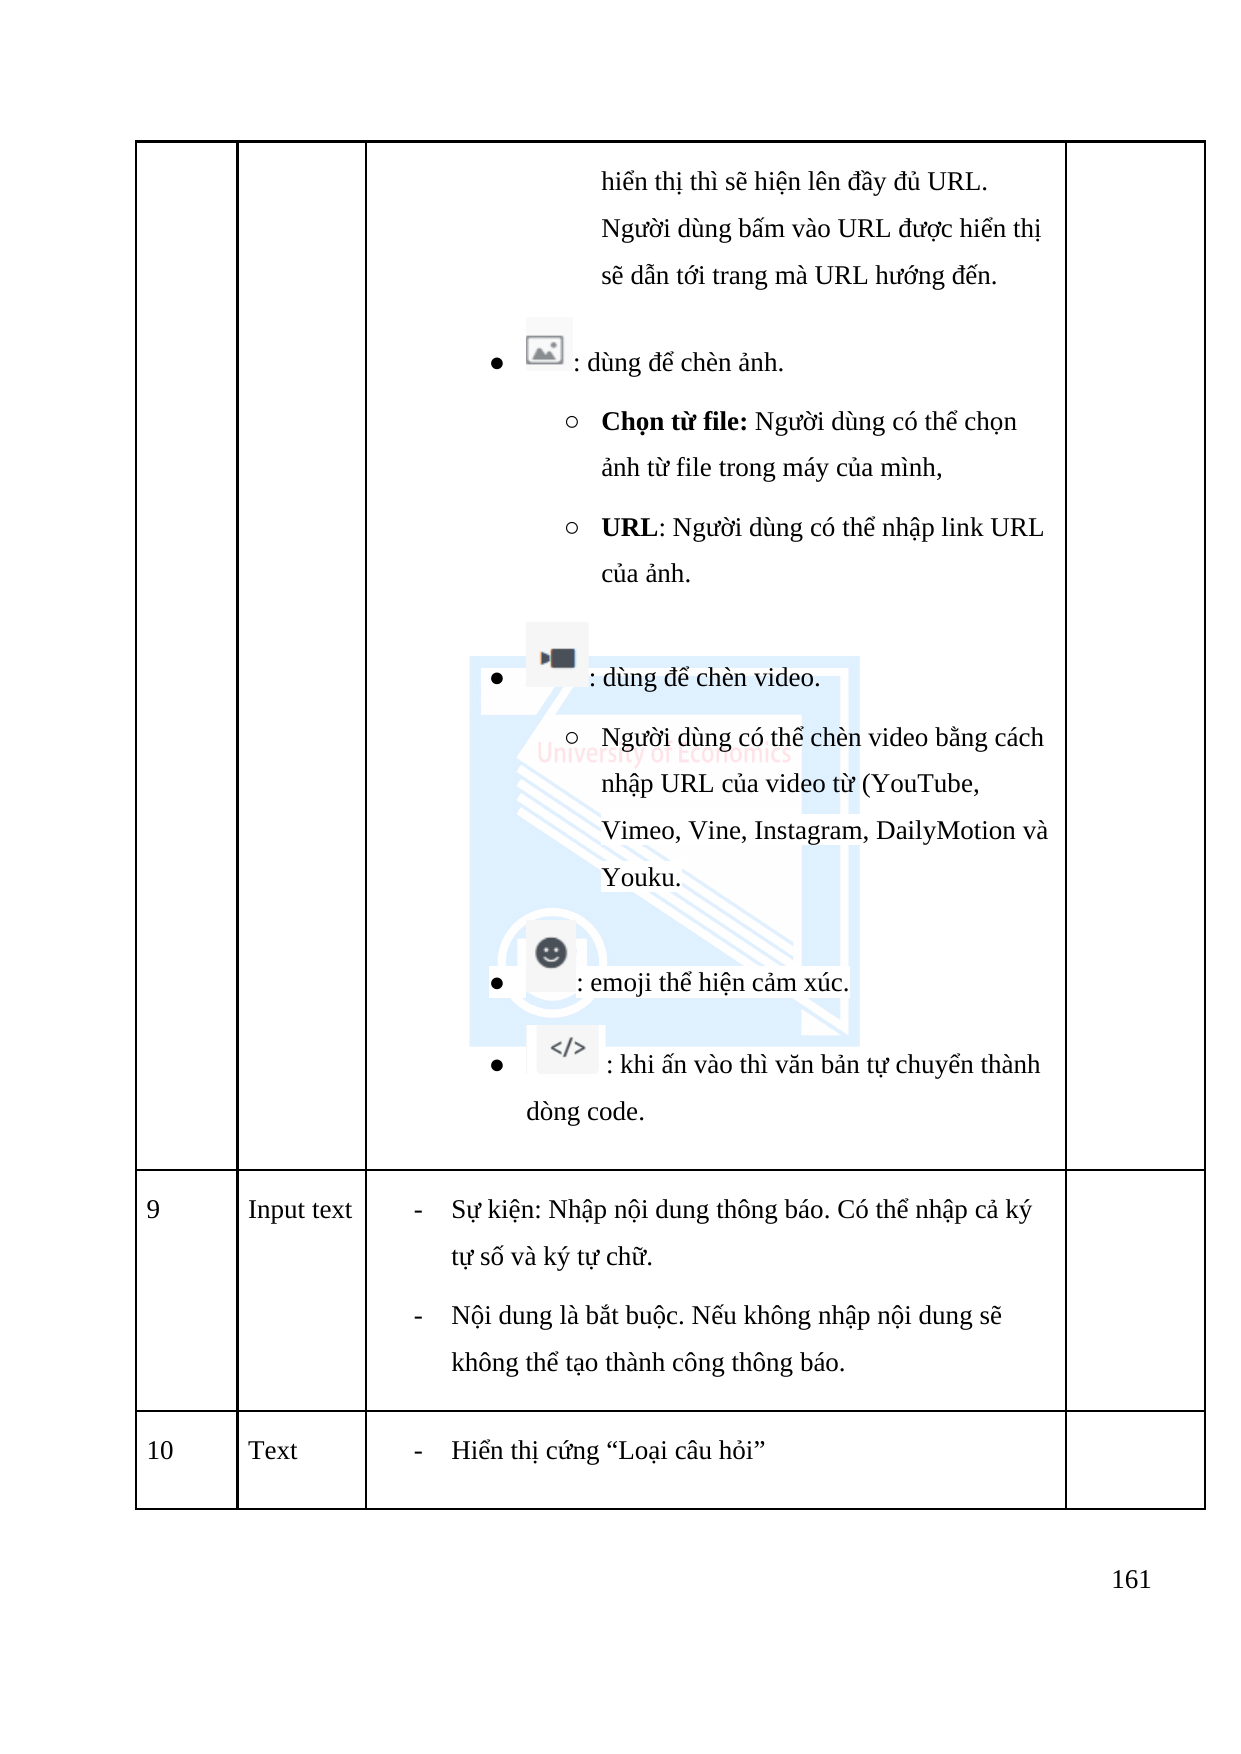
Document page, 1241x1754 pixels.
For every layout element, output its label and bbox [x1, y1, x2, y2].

picture [526, 317, 573, 371]
picture [526, 920, 577, 992]
picture [526, 1025, 606, 1074]
picture [526, 616, 589, 687]
